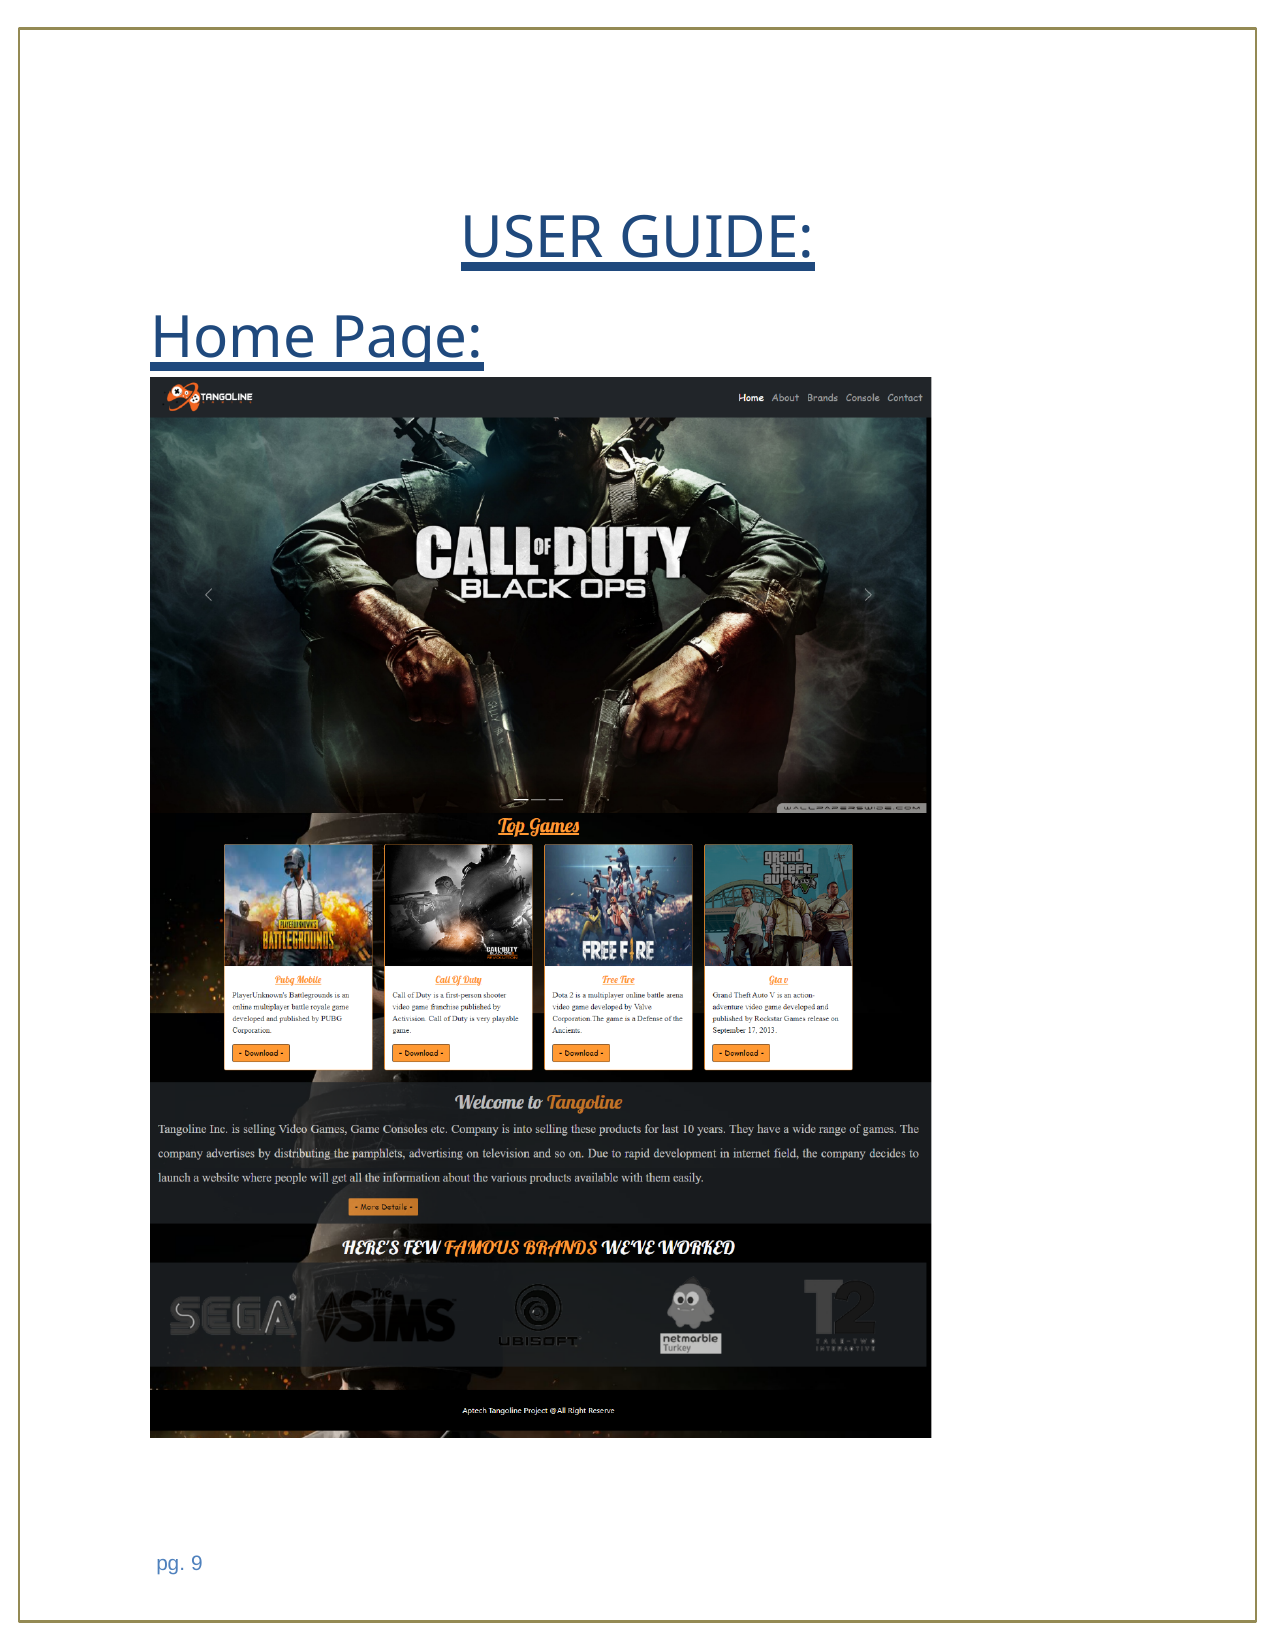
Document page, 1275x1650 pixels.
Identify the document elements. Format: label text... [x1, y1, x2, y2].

text USER GUIDE: [150, 195, 1125, 275]
picture [150, 377, 932, 1438]
